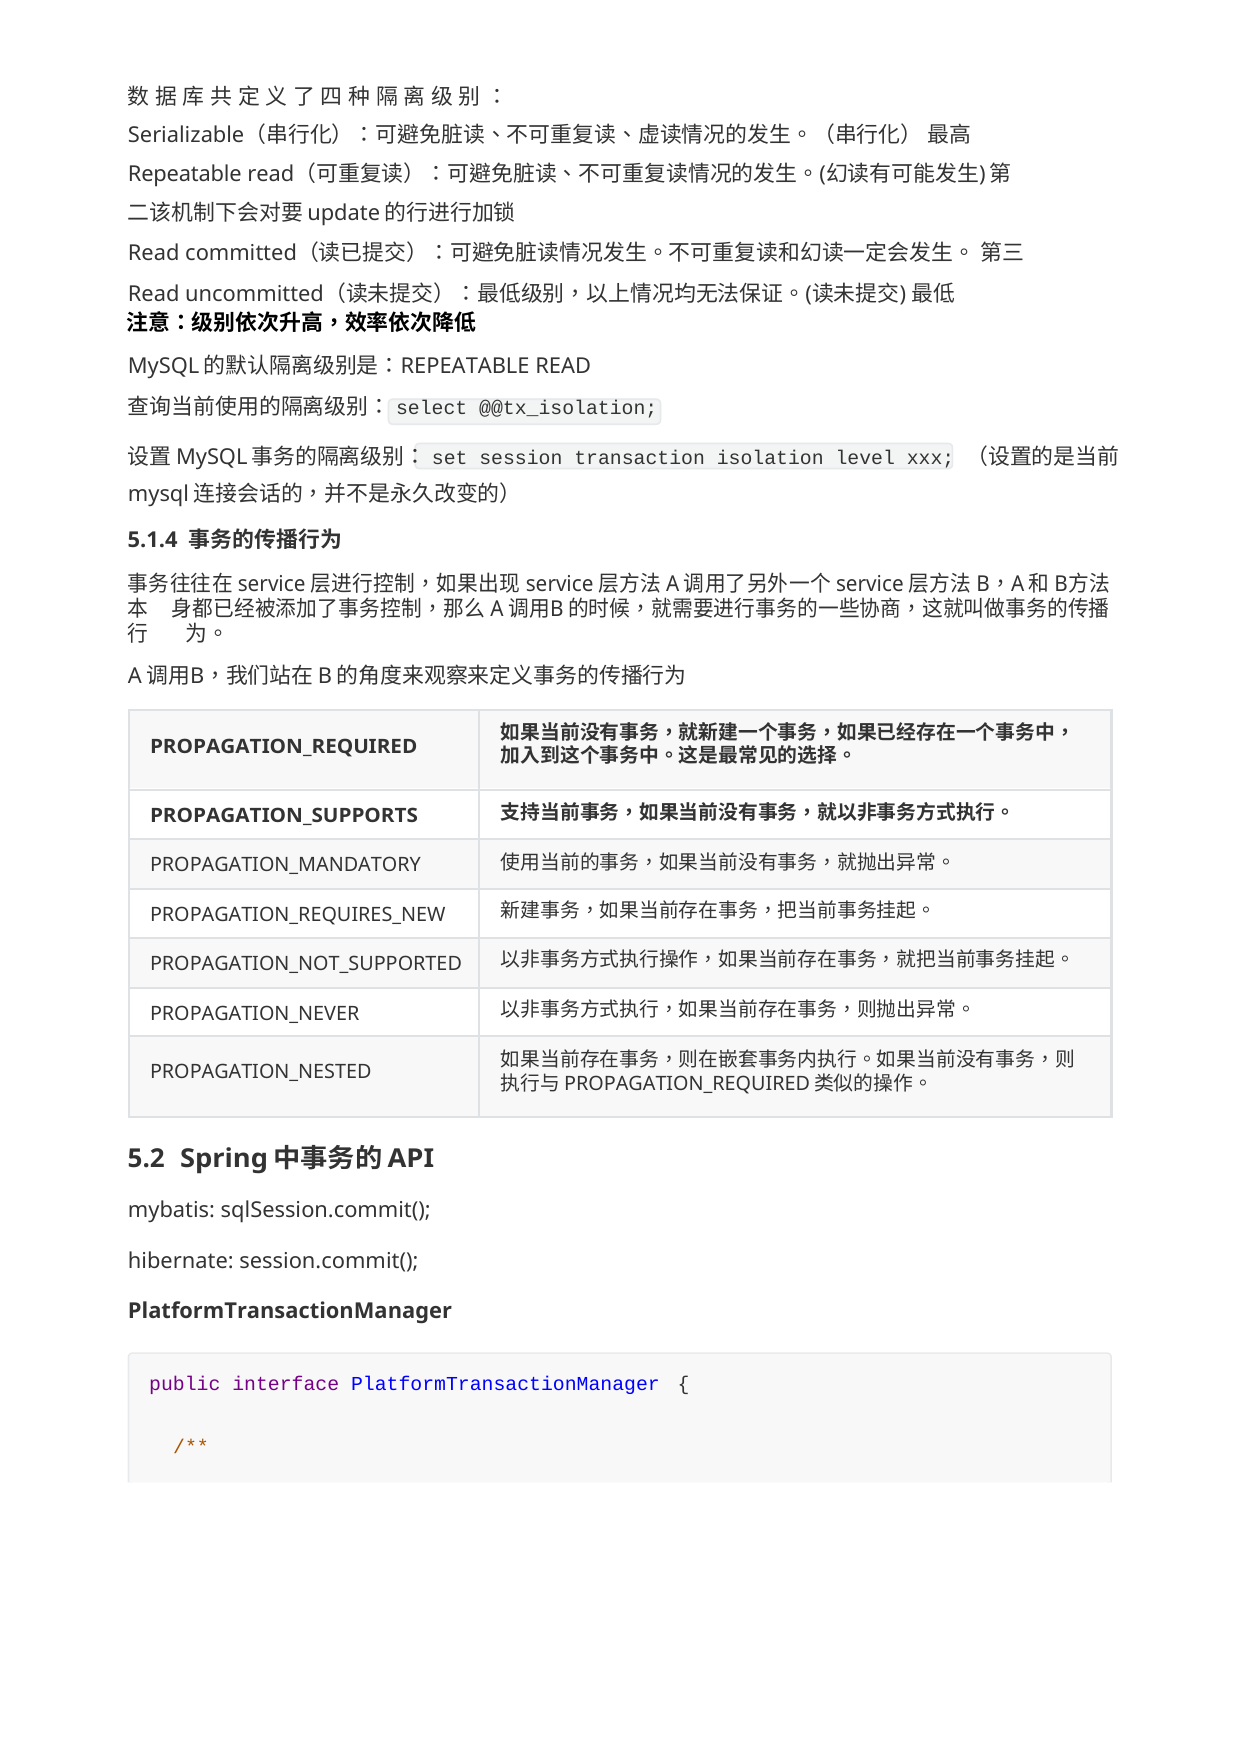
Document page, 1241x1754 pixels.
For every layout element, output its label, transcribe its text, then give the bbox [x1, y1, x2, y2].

subtitle 事务的传播⾏为 [127, 523, 1126, 553]
text MySQL的默认隔离级别是：REPEATABLE READ [128, 350, 1126, 380]
table_header 如果当前没有事务，就新建⼀个事务，如果已经存在⼀个事务中， 加⼊到这个事务中。这是最常⻅的选择。 [480, 711, 1110, 788]
table_cell 以⾮事务⽅式执⾏，如果当前存在事务，则抛出异常。 [480, 989, 1110, 1035]
table_cell 以⾮事务⽅式执⾏操作，如果当前存在事务，就把当前事务挂起。 [480, 939, 1110, 987]
text 设置MySQL事务的隔离级别： set session transaction isolation level xxx; （设置的是当前 [128, 435, 1126, 472]
text Read uncommitted（读未提交）：最低级别，以上情况均⽆法保证。(读未提交) 最低 [128, 277, 1126, 307]
table_cell ⽀持当前事务，如果当前没有事务，就以⾮事务⽅式执⾏。 [480, 791, 1110, 838]
subtitle Spring中事务的API [127, 1140, 1126, 1176]
text Read committed（读已提交）：可避免脏读情况发⽣。不可重复读和幻读⼀定会发⽣。 第三 [128, 237, 1126, 266]
table_cell PROPAGATION_SUPPORTS [130, 791, 478, 838]
table_cell PROPAGATION_MANDATORY [130, 840, 478, 888]
table_header PROPAGATION_REQUIRED [130, 711, 478, 788]
text 查询当前使⽤的隔离级别： select @@tx_isolation; [128, 391, 1126, 421]
text 事务往往在service层进⾏控制，如果出现service层⽅法A调⽤了另外⼀个service层⽅法B，A和B⽅法本 身都已经被添加了事务控制，那么A调⽤B的时候，就需要进⾏事务的⼀些协商，这就叫做事务的传播⾏ 为。 [128, 572, 1111, 648]
text A调⽤B，我们站在B的⻆度来观察来定义事务的传播⾏为 [128, 660, 1126, 690]
text mysql连接会话的，并不是永久改变的） [128, 472, 1126, 509]
table_cell PROPAGATION_REQUIRES_NEW [130, 890, 478, 937]
table_cell 新建事务，如果当前存在事务，把当前事务挂起。 [480, 890, 1110, 937]
text 数 据 库 共 定 义 了 四 种 隔 离 级 别 ： Serializable（串⾏化）：可避免脏读、不可重复读、虚读情况的发⽣。（串⾏化） 最⾼Repeatable read（可重复读）：可避免脏读、不可重复读情况的发⽣。(幻读有可能发⽣) 第⼆该机制下会对要update的⾏进⾏加锁 [128, 81, 1028, 226]
table_cell 使⽤当前的事务，如果当前没有事务，就抛出异常。 [480, 840, 1110, 888]
text 注意：级别依次升⾼，效率依次降低 [104, 307, 1126, 337]
table_cell 如果当前存在事务，则在嵌套事务内执⾏。如果当前没有事务，则执⾏与PROPAGATION_REQUIRED类似的操作。 [480, 1037, 1110, 1116]
table_cell PROPAGATION_NESTED [130, 1037, 478, 1116]
table_cell PROPAGATION_NOT_SUPPORTED [130, 939, 478, 987]
text mybatis: sqlSession.commit(); hibernate: session.commit(); PlatformTransactionManager [128, 1194, 495, 1325]
table_cell PROPAGATION_NEVER [130, 989, 478, 1035]
